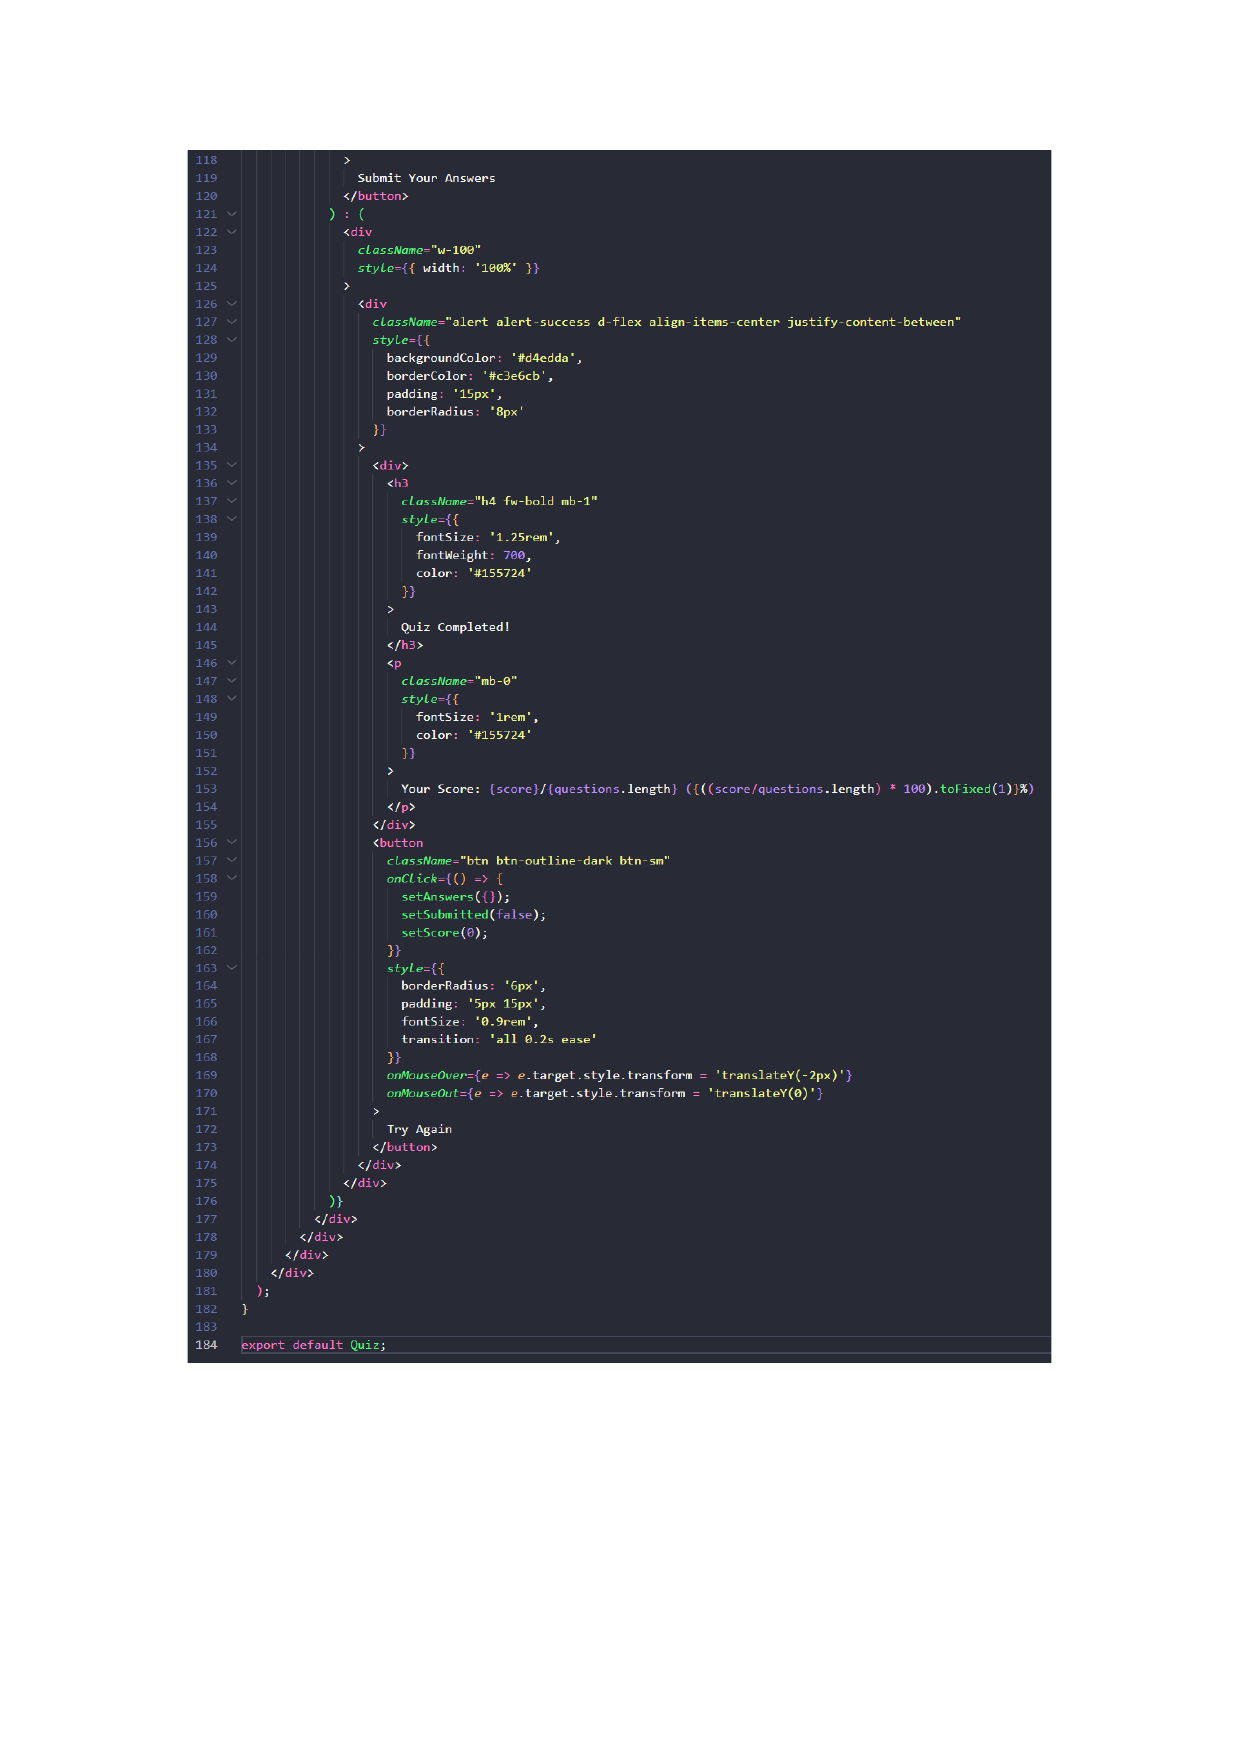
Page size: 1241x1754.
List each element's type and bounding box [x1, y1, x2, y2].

picture [187, 150, 1052, 1363]
